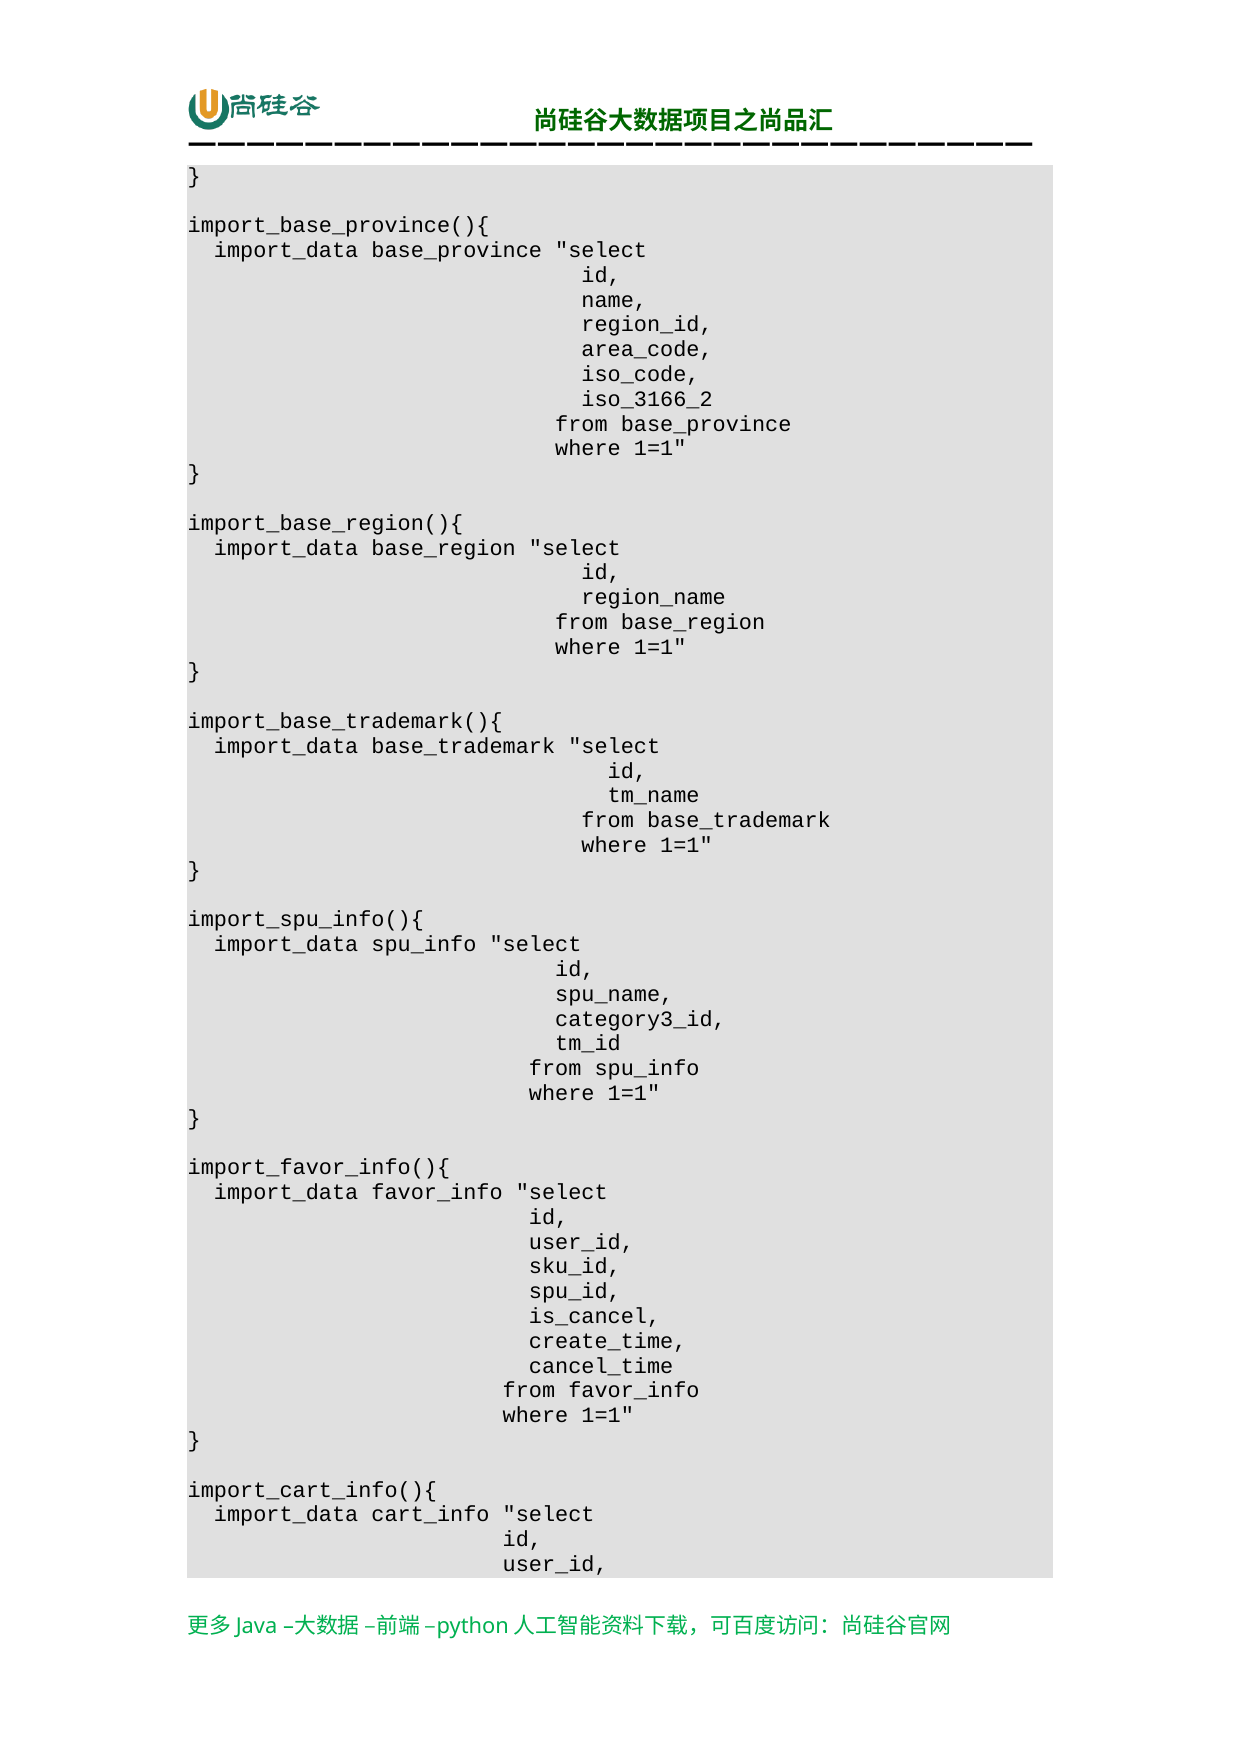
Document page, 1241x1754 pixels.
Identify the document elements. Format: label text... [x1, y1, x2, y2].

text is_cancel, [187, 1305, 1053, 1330]
text import_data base_trademark "select [187, 735, 1053, 760]
text import_favor_info(){ [187, 1156, 1053, 1181]
text where 1=1" [187, 437, 1053, 462]
text category3_id, [187, 1008, 1053, 1032]
text } [187, 1429, 1053, 1454]
text user_id, [187, 1231, 1053, 1256]
text import_data base_province "select [187, 239, 1053, 264]
text import_cart_info(){ [187, 1479, 1053, 1503]
text iso_3166_2 [187, 388, 1053, 413]
text id, [187, 958, 1053, 983]
text import_base_province(){ [187, 214, 1053, 239]
text from favor_info [187, 1379, 1053, 1404]
text spu_name, [187, 983, 1053, 1008]
text } [187, 859, 1053, 884]
text } [187, 462, 1053, 487]
text } [187, 661, 1053, 685]
text sku_id, [187, 1256, 1053, 1280]
text from base_province [187, 413, 1053, 437]
text import_base_trademark(){ [187, 710, 1053, 735]
text id, [187, 264, 1053, 289]
text area_code, [187, 338, 1053, 363]
text from spu_info [187, 1057, 1053, 1082]
text user_id, [187, 1553, 1053, 1578]
text where 1=1" [187, 1404, 1053, 1429]
text } [187, 165, 1053, 189]
text tm_name [187, 784, 1053, 809]
text } [187, 1107, 1053, 1132]
text id, [187, 760, 1053, 784]
text where 1=1" [187, 834, 1053, 859]
text create_time, [187, 1330, 1053, 1355]
text spu_id, [187, 1280, 1053, 1305]
text import_data base_region "select [187, 537, 1053, 561]
text import_data favor_info "select [187, 1181, 1053, 1206]
text import_data spu_info "select [187, 933, 1053, 958]
text name, [187, 289, 1053, 313]
text from base_trademark [187, 809, 1053, 834]
text where 1=1" [187, 1082, 1053, 1107]
text region_id, [187, 313, 1053, 338]
text iso_code, [187, 363, 1053, 388]
text where 1=1" [187, 636, 1053, 661]
text import_data cart_info "select [187, 1503, 1053, 1528]
text from base_region [187, 611, 1053, 636]
text import_spu_info(){ [187, 908, 1053, 933]
text import_base_region(){ [187, 512, 1053, 537]
text id, [187, 1528, 1053, 1553]
text id, [187, 561, 1053, 586]
text id, [187, 1206, 1053, 1231]
text tm_id [187, 1032, 1053, 1057]
text region_name [187, 586, 1053, 611]
picture [187, 88, 320, 130]
text cancel_time [187, 1355, 1053, 1379]
